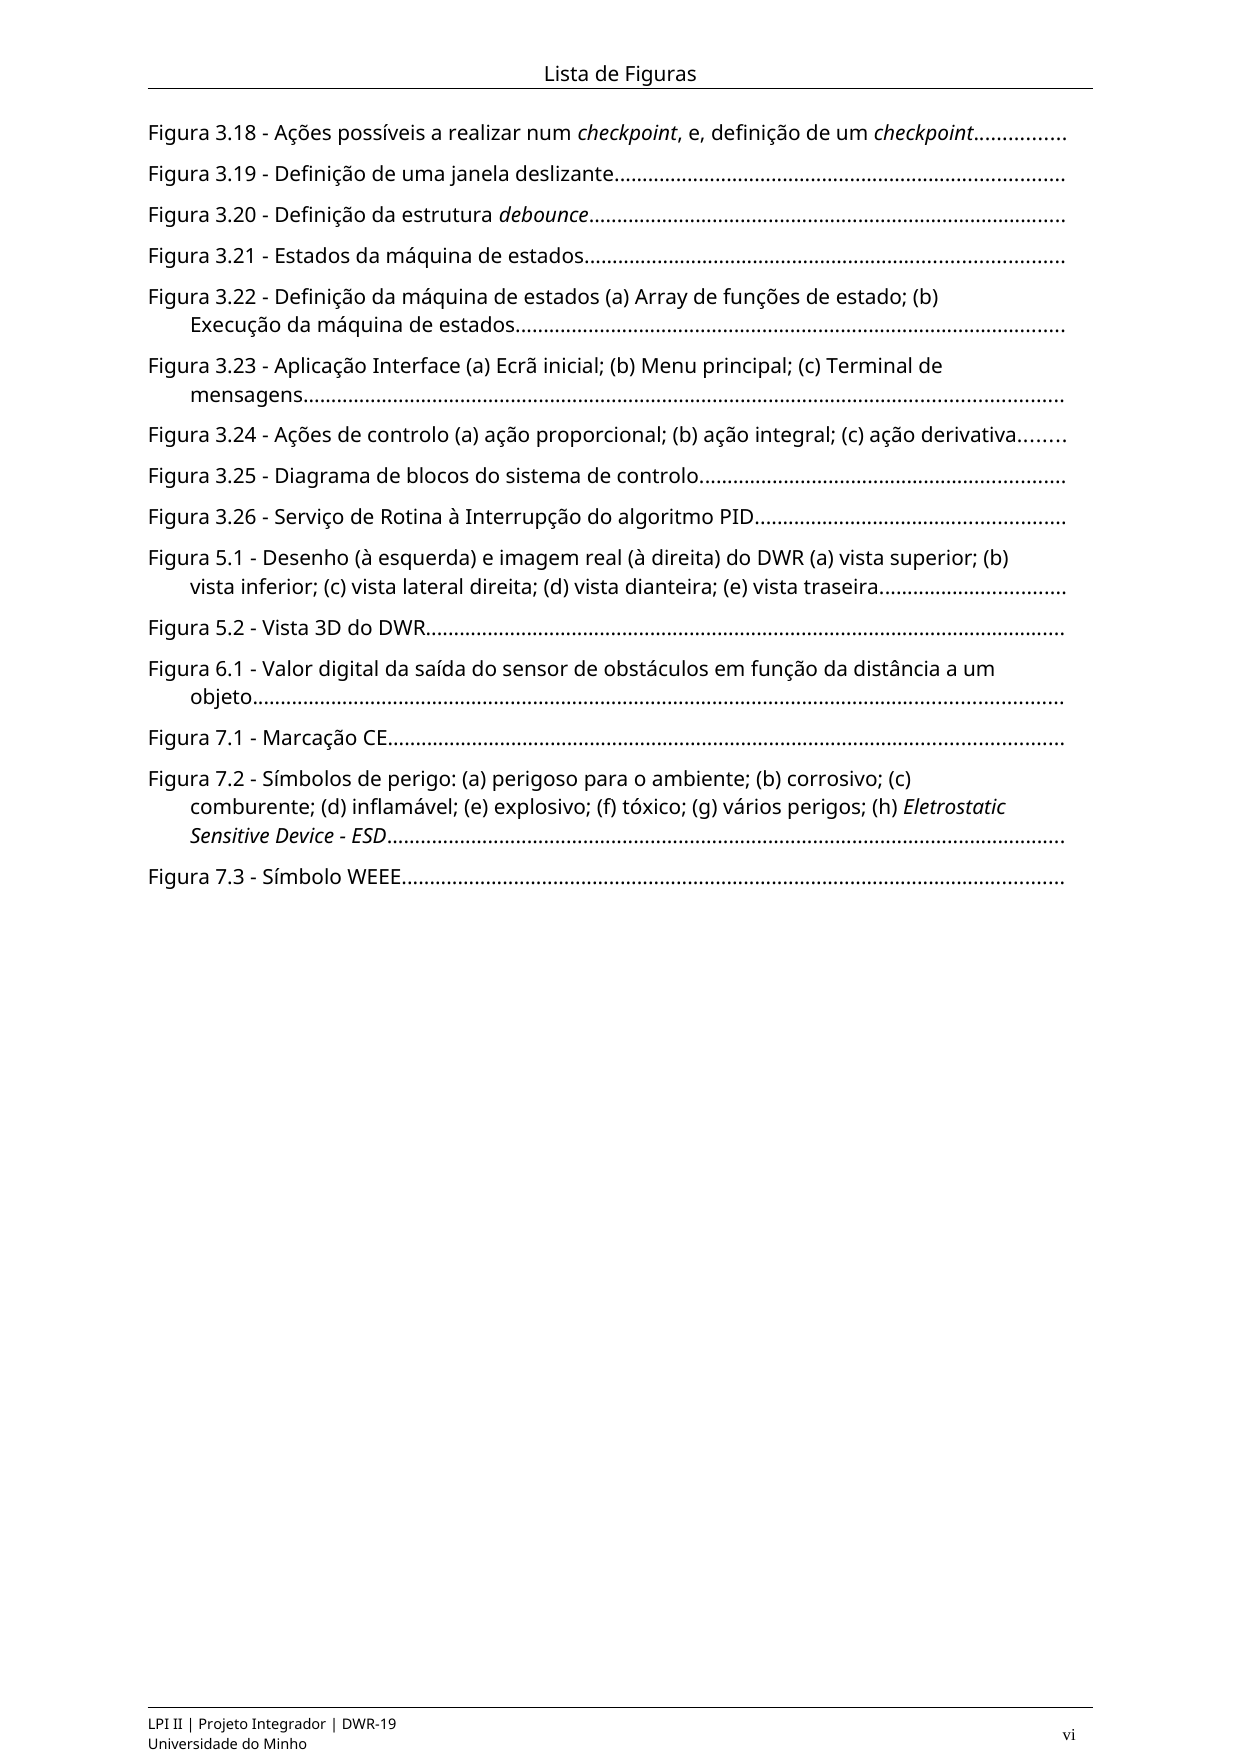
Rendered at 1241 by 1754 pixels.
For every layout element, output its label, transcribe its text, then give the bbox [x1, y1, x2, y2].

text Figura 3.18 - Ações possíveis a realizar num checkpoint, e, definição de um checkpoint. 38 [148, 118, 1033, 147]
text Figura 3.21 - Estados da máquina de estados. 39 [148, 241, 1033, 269]
text Figura 7.1 - Marcação CE. 66 [148, 723, 1033, 752]
text Figura 5.2 - Vista 3D do DWR 57 [148, 613, 1033, 641]
text Figura 3.19 - Definição de uma janela deslizante. 38 [148, 159, 1033, 187]
text Figura 3.23 - Aplicação Interface (a) Ecrã inicial; (b) Menu principal; (c) Terminal de mensagens. 41 [148, 351, 1033, 408]
text Figura 5.1 - Desenho (à esquerda) e imagem real (à direita) do DWR (a) vista superior; (b) vista inferior; (c) vista lateral direita; (d) vista dianteira; (e) vista traseira. 57 [148, 543, 1033, 600]
text Figura 3.20 - Definição da estrutura debounce. 39 [148, 200, 1033, 228]
text Figura 7.3 - Símbolo WEEE. 67 [148, 862, 1033, 890]
text Figura 3.25 - Diagrama de blocos do sistema de controlo. 44 [148, 462, 1033, 490]
text Figura 3.24 - Ações de controlo (a) ação proporcional; (b) ação integral; (c) ação derivativa. 42 [148, 421, 1033, 449]
text Figura 6.1 - Valor digital da saída do sensor de obstáculos em função da distância a um objeto. 60 [148, 654, 1033, 711]
text Figura 7.2 - Símbolos de perigo: (a) perigoso para o ambiente; (b) corrosivo; (c) comburente; (d) inflamável; (e) explosivo; (f) tóxico; (g) vários perigos; (h) Eletrostatic Sensitive Device - ESD. 67 [148, 764, 1033, 849]
text Figura 3.26 - Serviço de Rotina à Interrupção do algoritmo PID. 47 [148, 502, 1033, 531]
text Figura 3.22 - Definição da máquina de estados (a) Array de funções de estado; (b) Execução da máquina de estados. 40 [148, 282, 1033, 339]
